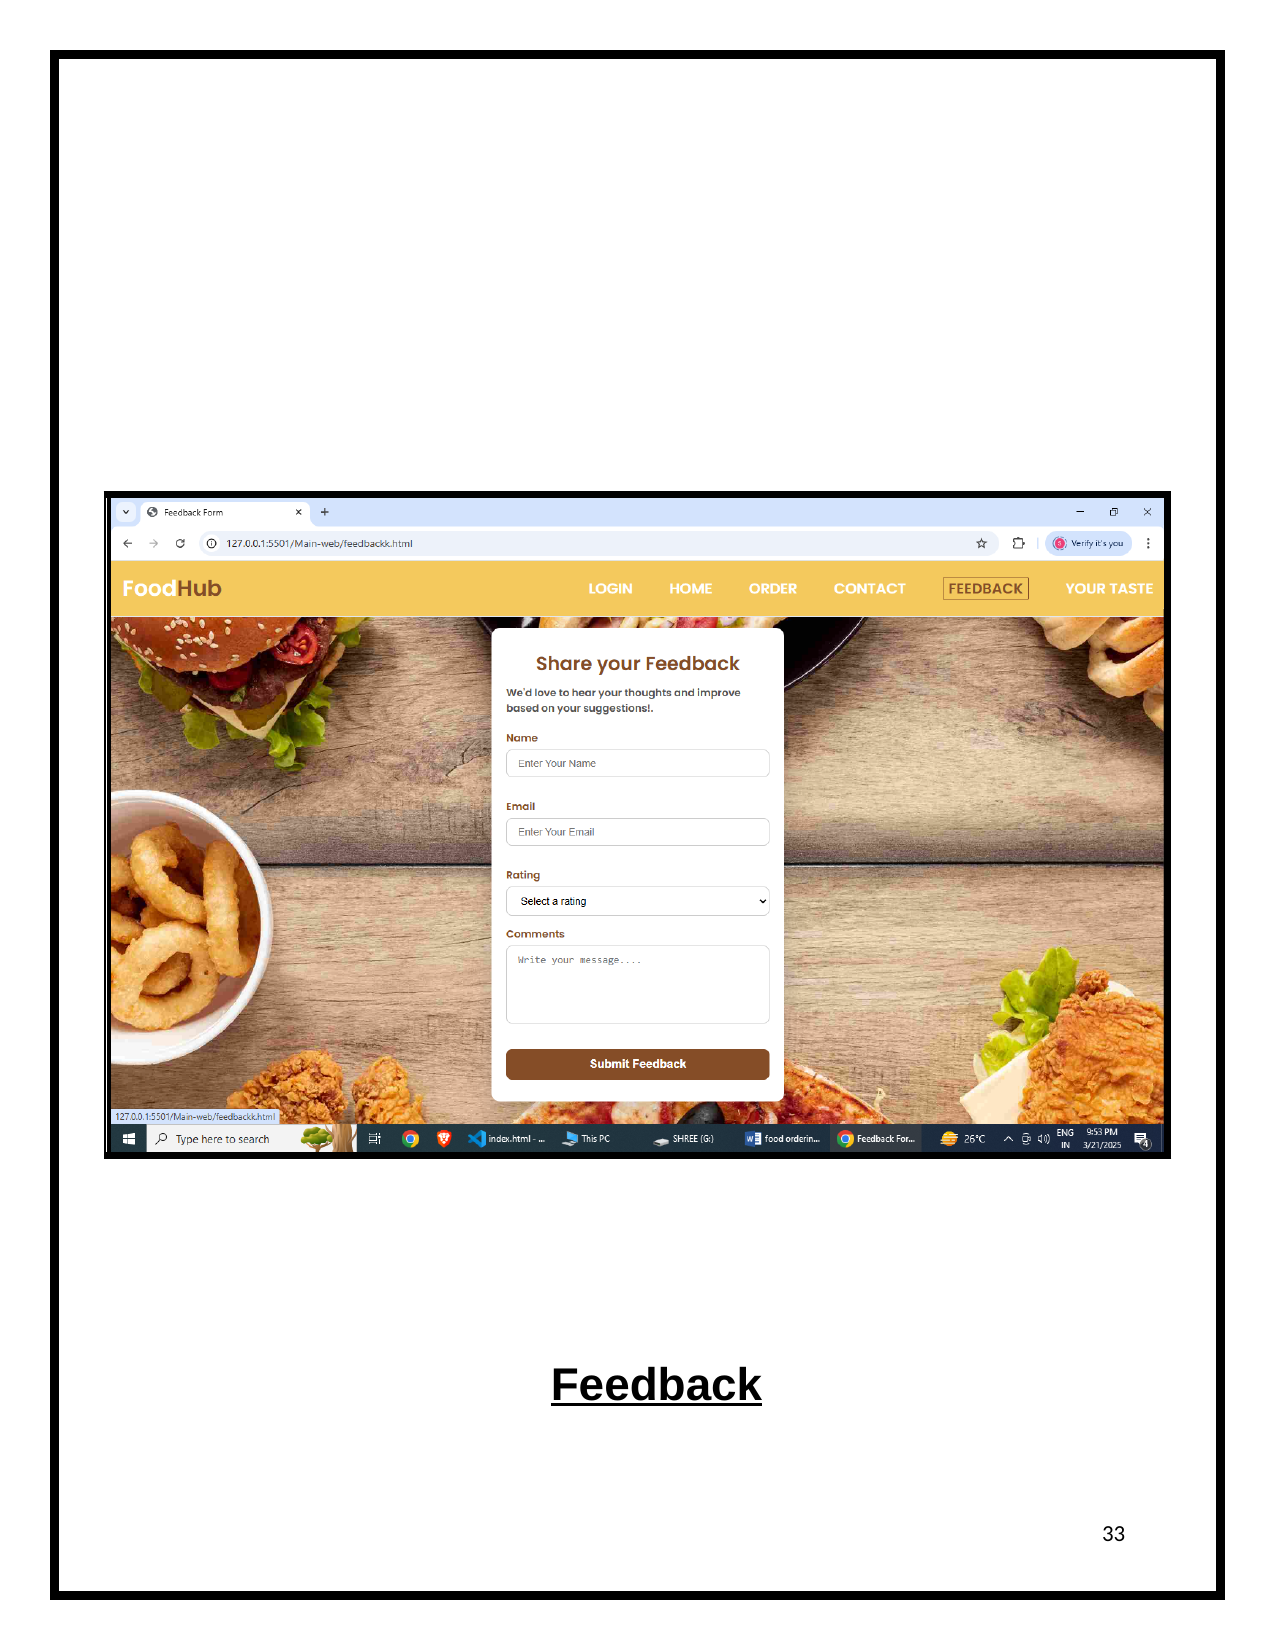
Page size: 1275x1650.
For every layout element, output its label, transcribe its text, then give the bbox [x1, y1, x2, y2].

text Feedback [187, 1358, 1125, 1411]
picture [111, 498, 1164, 1152]
